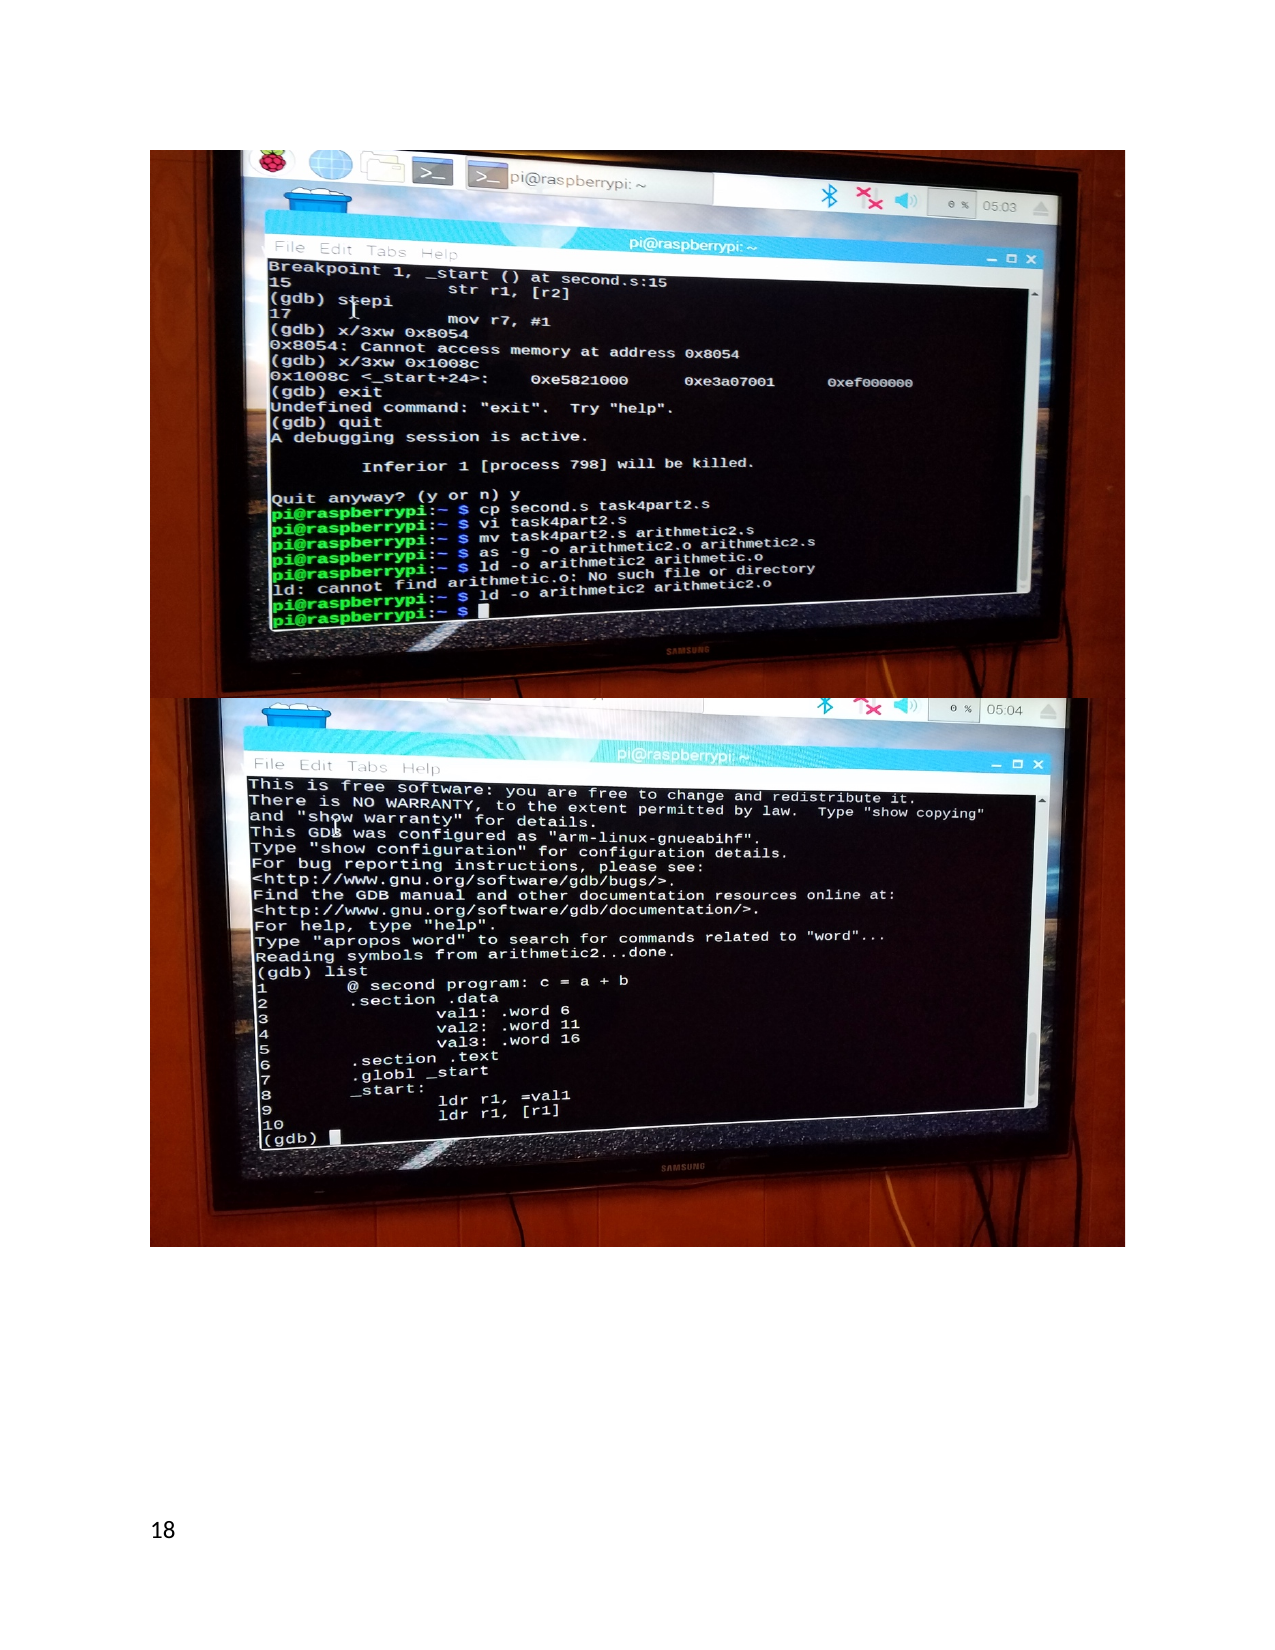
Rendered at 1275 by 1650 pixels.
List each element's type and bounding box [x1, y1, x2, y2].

picture [150, 150, 1125, 1247]
